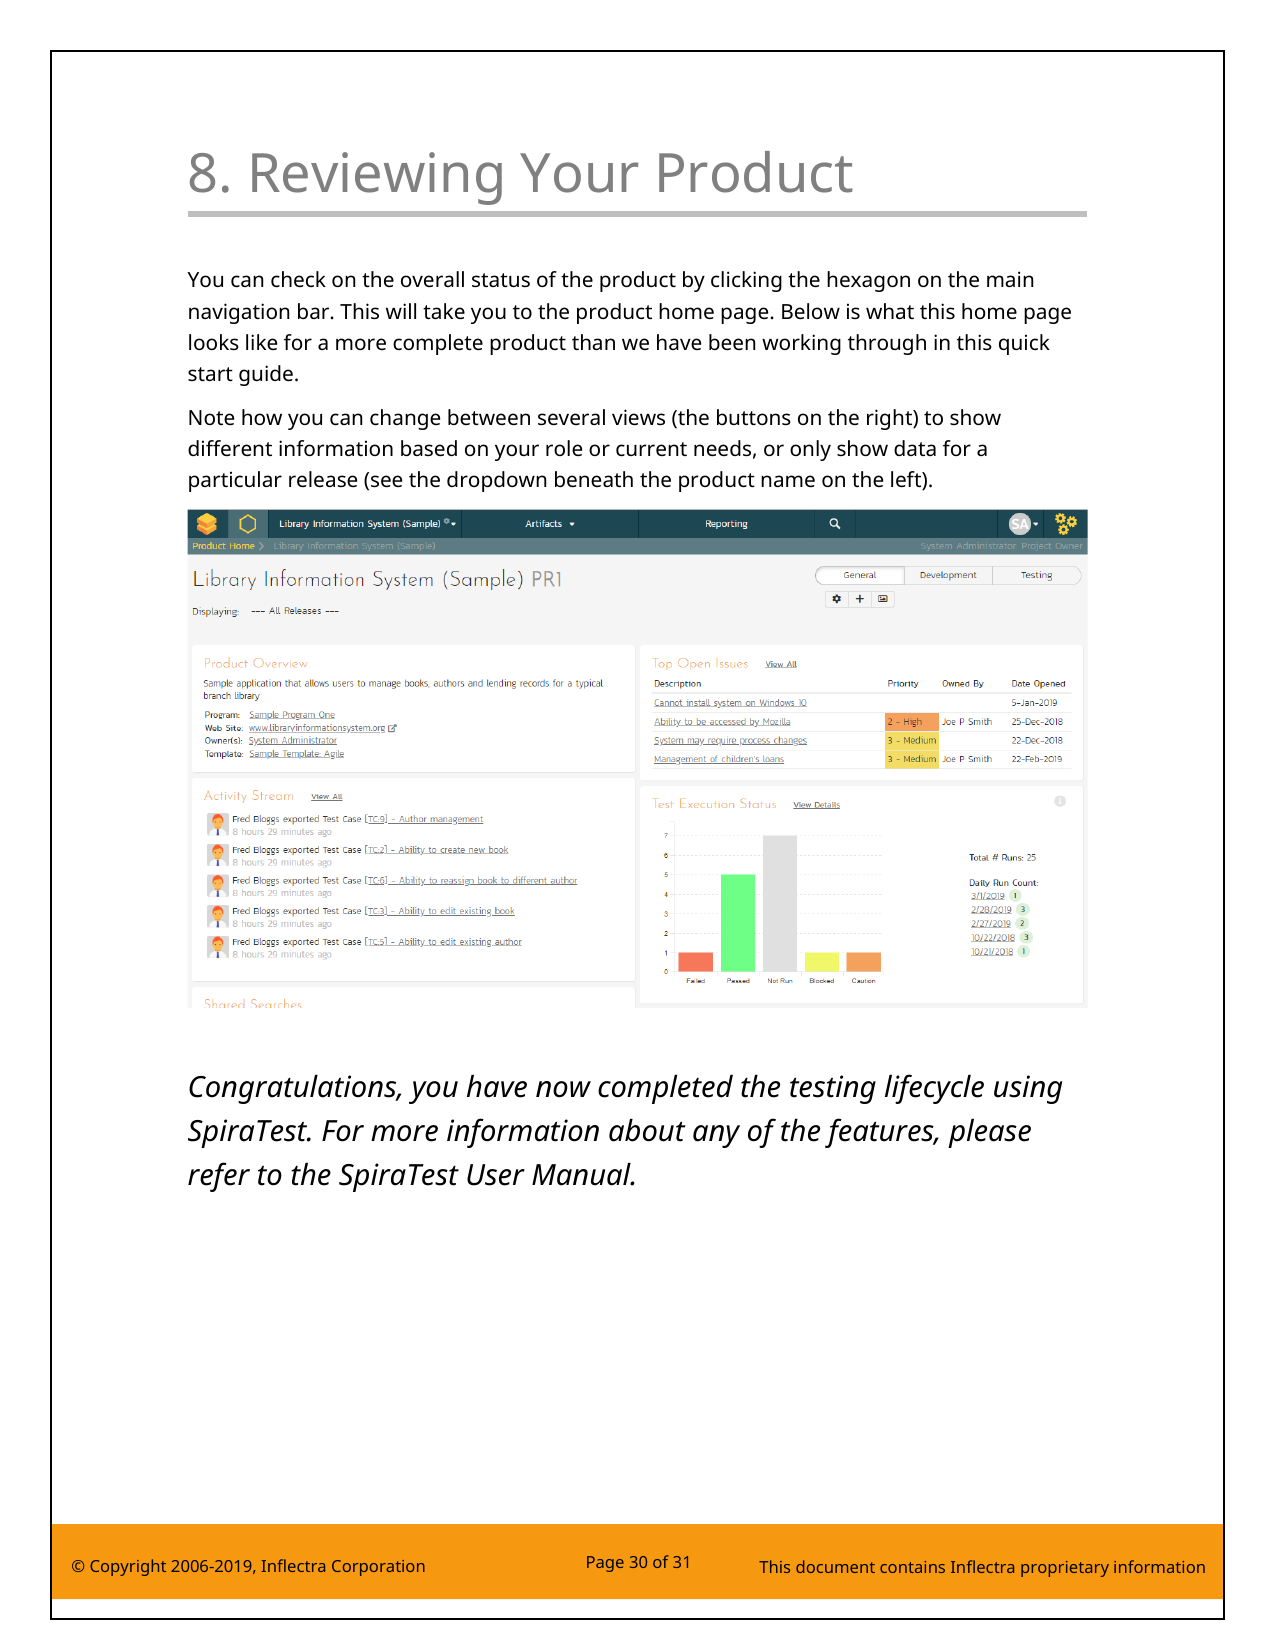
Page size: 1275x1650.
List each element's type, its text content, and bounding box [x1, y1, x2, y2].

subtitle 8. Reviewing Your Product [187, 135, 1087, 217]
picture [187, 509, 1088, 1008]
text Note how you can change between several views (the buttons on the right) to show different information based on your role or current needs, or only show data for a particular release (see the dropdown beneath the product name on the left). [187, 403, 1087, 494]
text Congratulations, you have now completed the testing lifecycle using SpiraTest. For more information about any of the features, please refer to the SpiraTest User Manual. [187, 1067, 1087, 1194]
text You can check on the overall status of the product by clicking the hexagon on the main navigation bar. This will take you to the product home page. Below is what this home page looks like for a more complete product than we have been working through in this quick start guide. [187, 266, 1087, 388]
